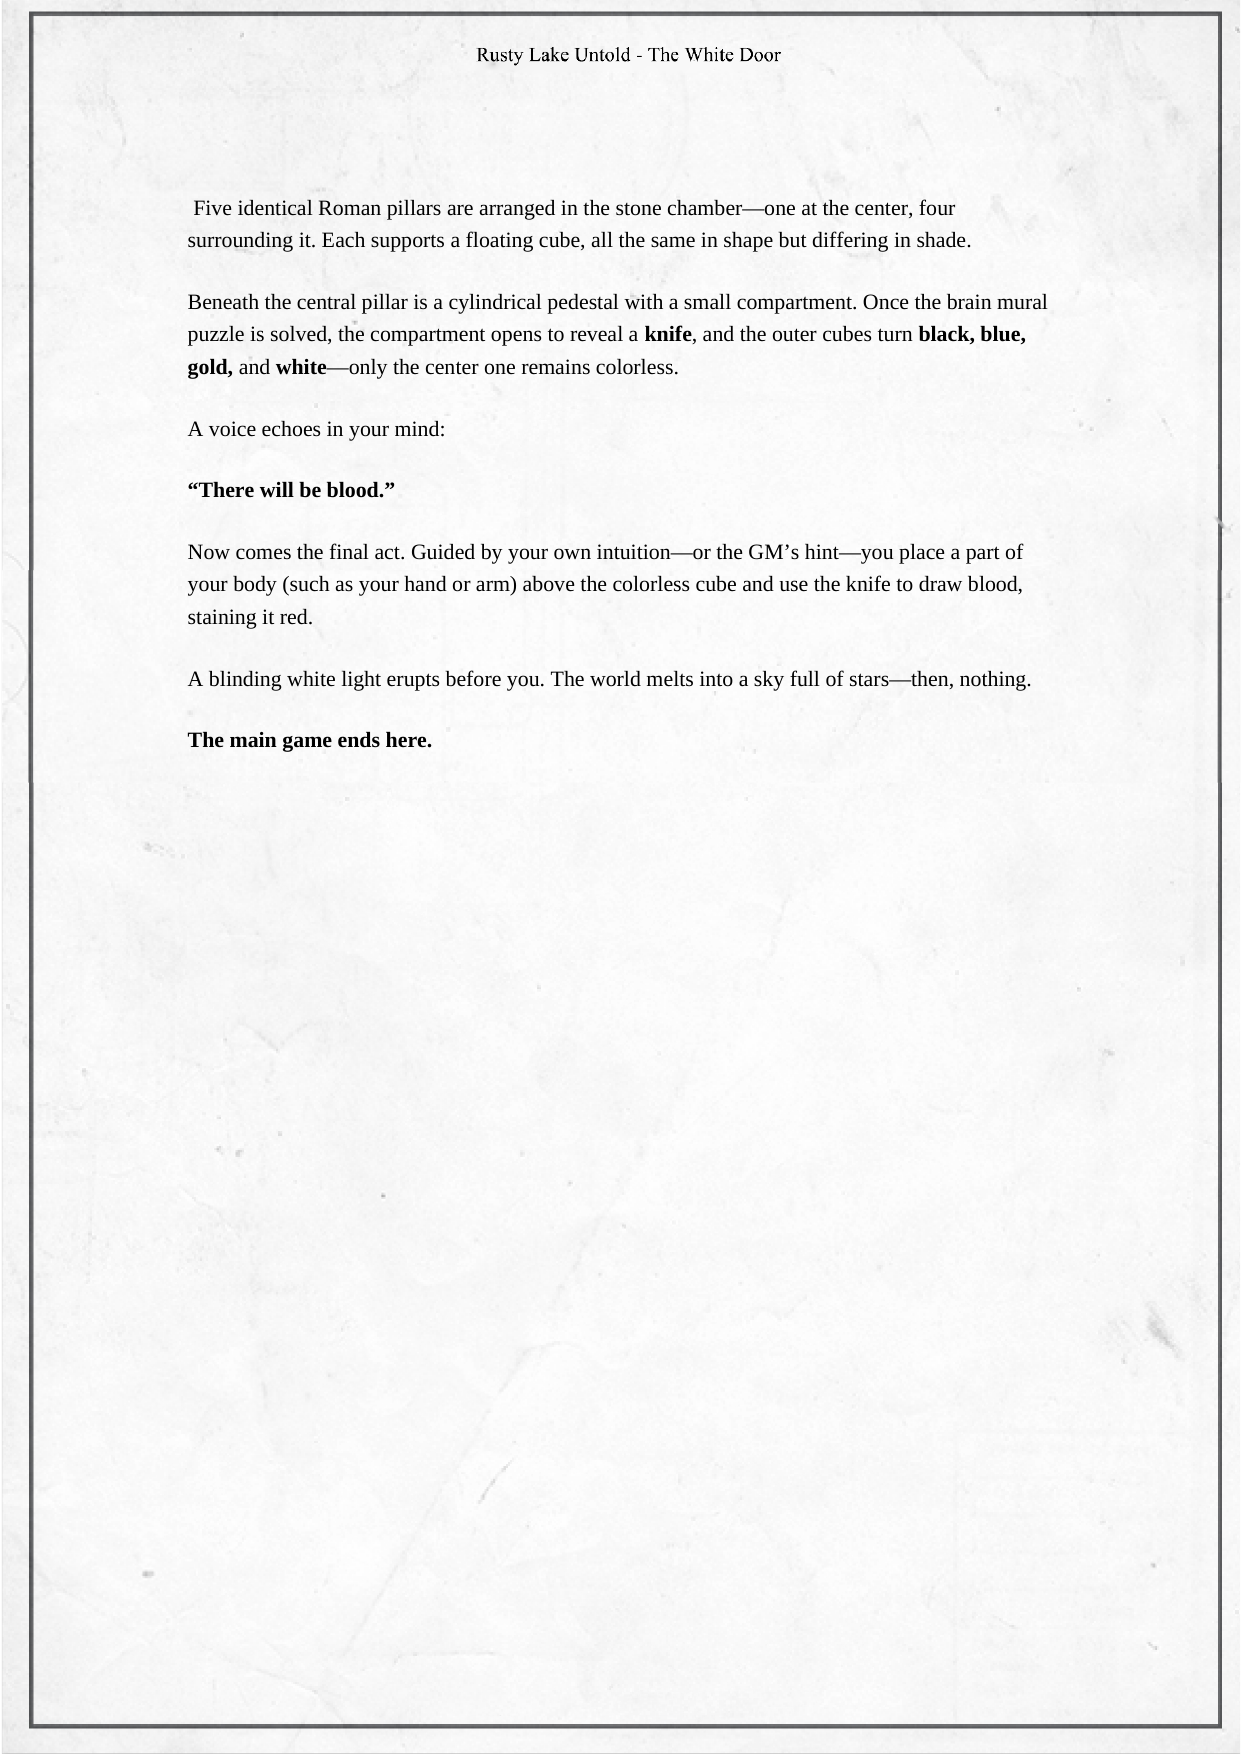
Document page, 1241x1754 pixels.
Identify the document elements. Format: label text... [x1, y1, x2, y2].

picture [1, 0, 1241, 1754]
text Beneath the central pillar is a cylindrical pedestal with a small compartment. Once the brain mural puzzle is solved, the compartment opens to reveal a knife, and the outer cubes turn black, blue, gold, and white—only the center one remains colorless. [187, 285, 1053, 383]
text Now comes the final act. Guided by your own intuition—or the GM’s hint—you place a part of your body (such as your hand or arm) above the colorless cube and use the knife to draw blood, staining it red. [187, 535, 1053, 633]
text “There will be blood.” [187, 474, 1053, 506]
text A voice echoes in your mind: [187, 412, 1053, 444]
text A blinding white light erupts before you. The world melts into a sky full of stars—then, nothing. [187, 662, 1053, 694]
text The main game ends here. [187, 724, 1053, 756]
text Five identical Roman pillars are arranged in the stone chamber—one at the center, four surrounding it. Each supports a floating cube, all the same in shape but differing in shade. [187, 191, 1053, 256]
